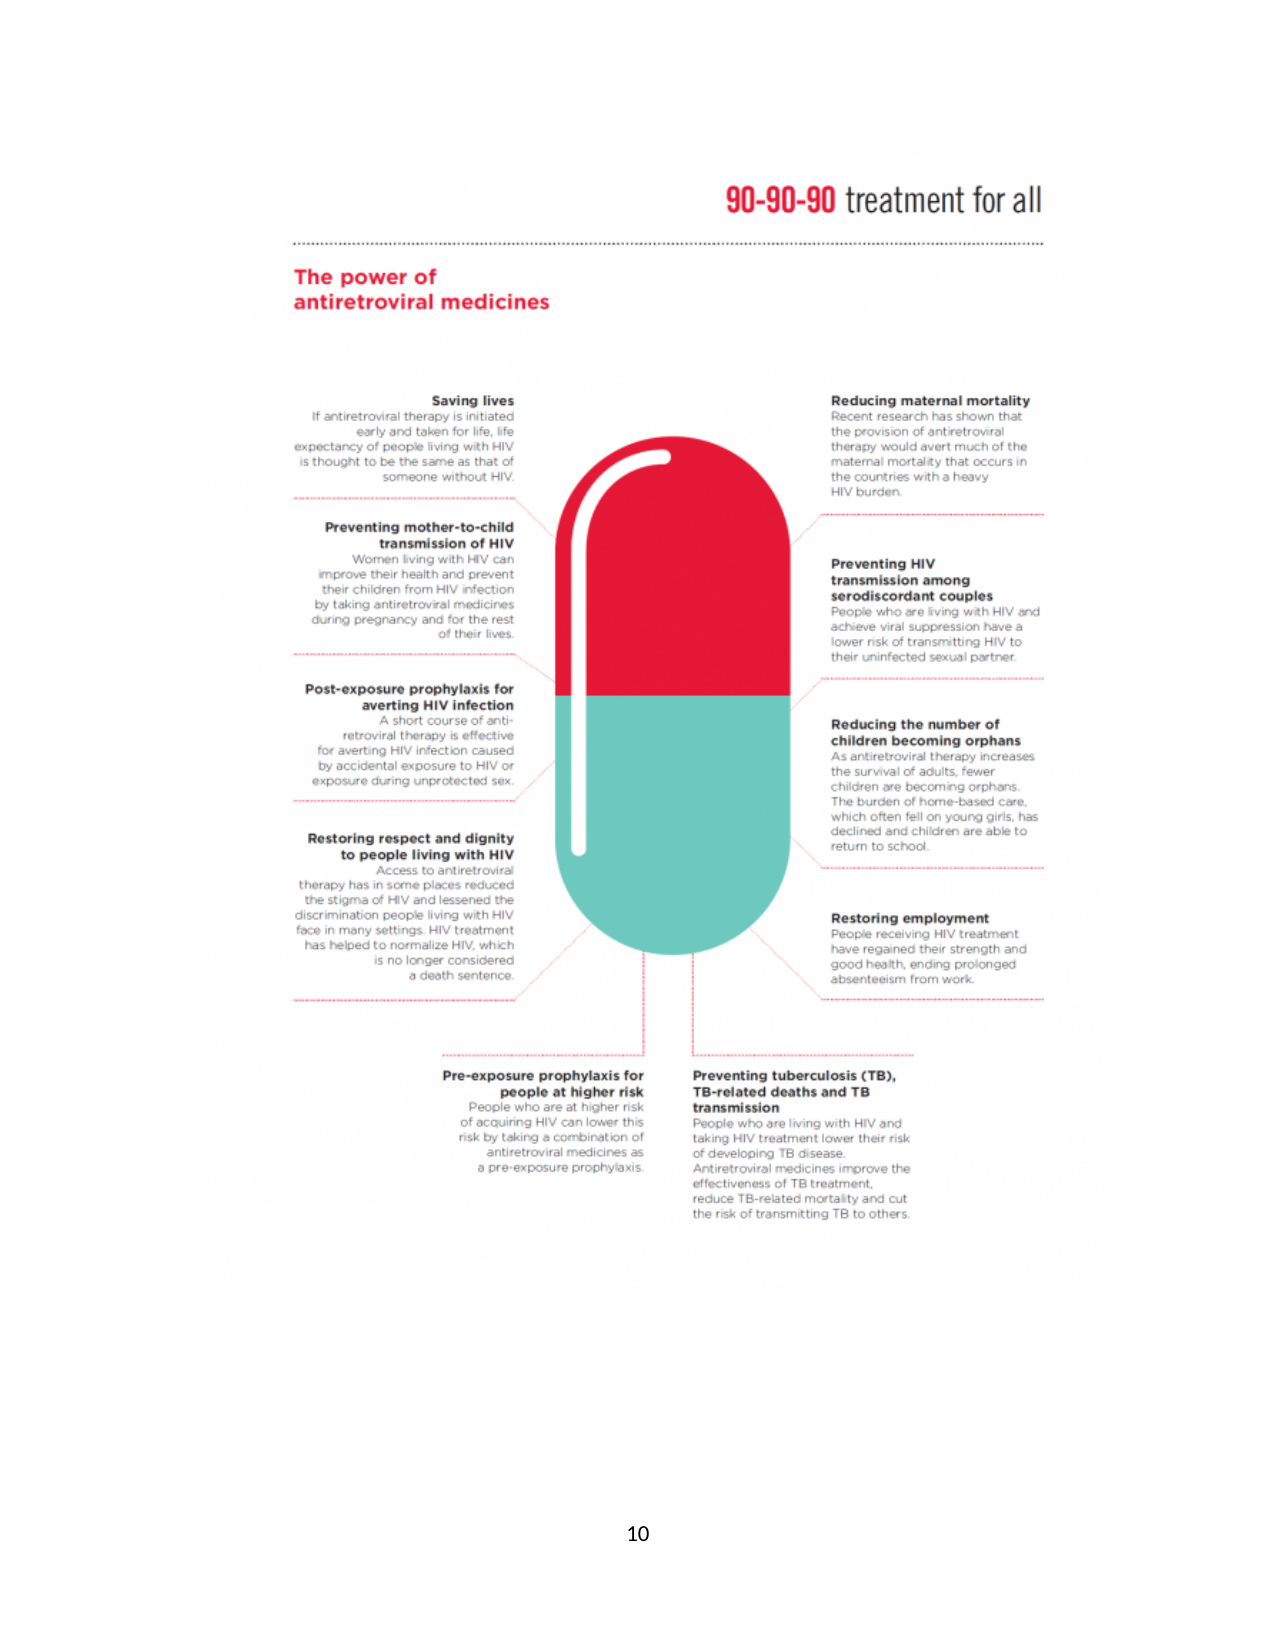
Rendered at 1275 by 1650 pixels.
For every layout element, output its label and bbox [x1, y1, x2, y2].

picture [187, 150, 1190, 1299]
